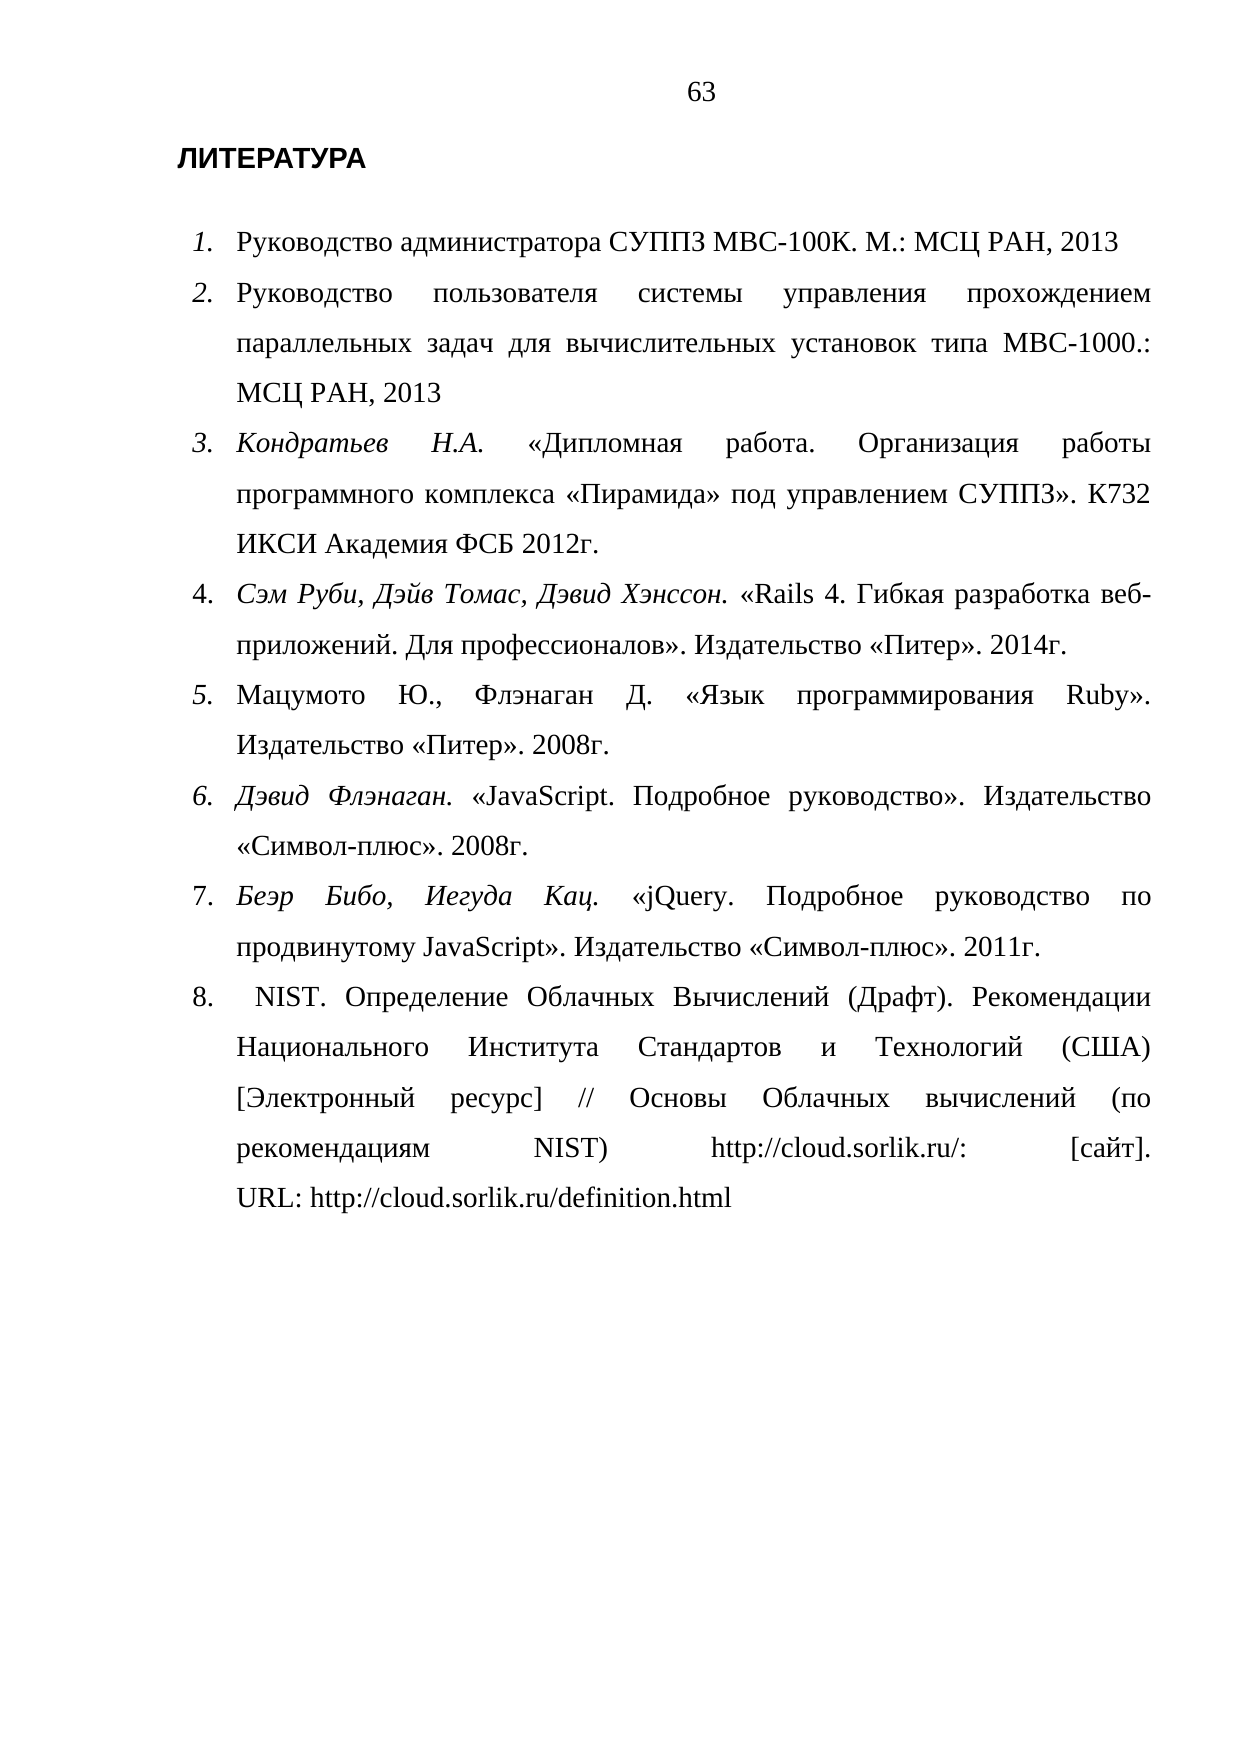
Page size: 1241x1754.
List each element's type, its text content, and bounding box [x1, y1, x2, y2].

list Руководство администратора СУППЗ МВС-100К. М.: МСЦ РАН, 2013 [192, 224, 1152, 258]
list Кондратьев Н.А. «Дипломная работа. Организация работы программного комплекса «Пирамида» под управлением СУППЗ». К732 ИКСИ Академия ФСБ 2012г. [192, 426, 1152, 560]
list Руководство пользователя системы управления прохождением параллельных задач для вычислительных установок типа МВС-1000.: МСЦ РАН, 2013 [192, 275, 1152, 409]
list Мацумото Ю., Флэнаган Д. «Язык программирования Ruby». Издательство «Питер». 2008г. [192, 677, 1152, 761]
list NIST. Определение Облачных Вычислений (Драфт). Рекомендации Национального Института Стандартов и Технологий (США) [Электронный ресурс] // Основы Облачных вычислений (по рекомендациям NIST) http://cloud.sorlik.ru/: [сайт]. URL: http://cloud.sorlik.ru/definition.html [192, 979, 1152, 1214]
list Дэвид Флэнаган. «JavaScript. Подробное руководство». Издательство «Символ-плюс». 2008г. [192, 778, 1152, 862]
list Сэм Руби, Дэйв Томас, Дэвид Хэнссон. «Rails 4. Гибкая разработка веб-приложений. Для профессионалов». Издательство «Питер». 2014г. [192, 577, 1152, 660]
list Беэр Бибо, Иегуда Кац. «jQuery. Подробное руководство по продвинутому JavaScript». Издательство «Символ-плюс». 2011г. [192, 878, 1152, 962]
subtitle Литература [177, 141, 1152, 174]
